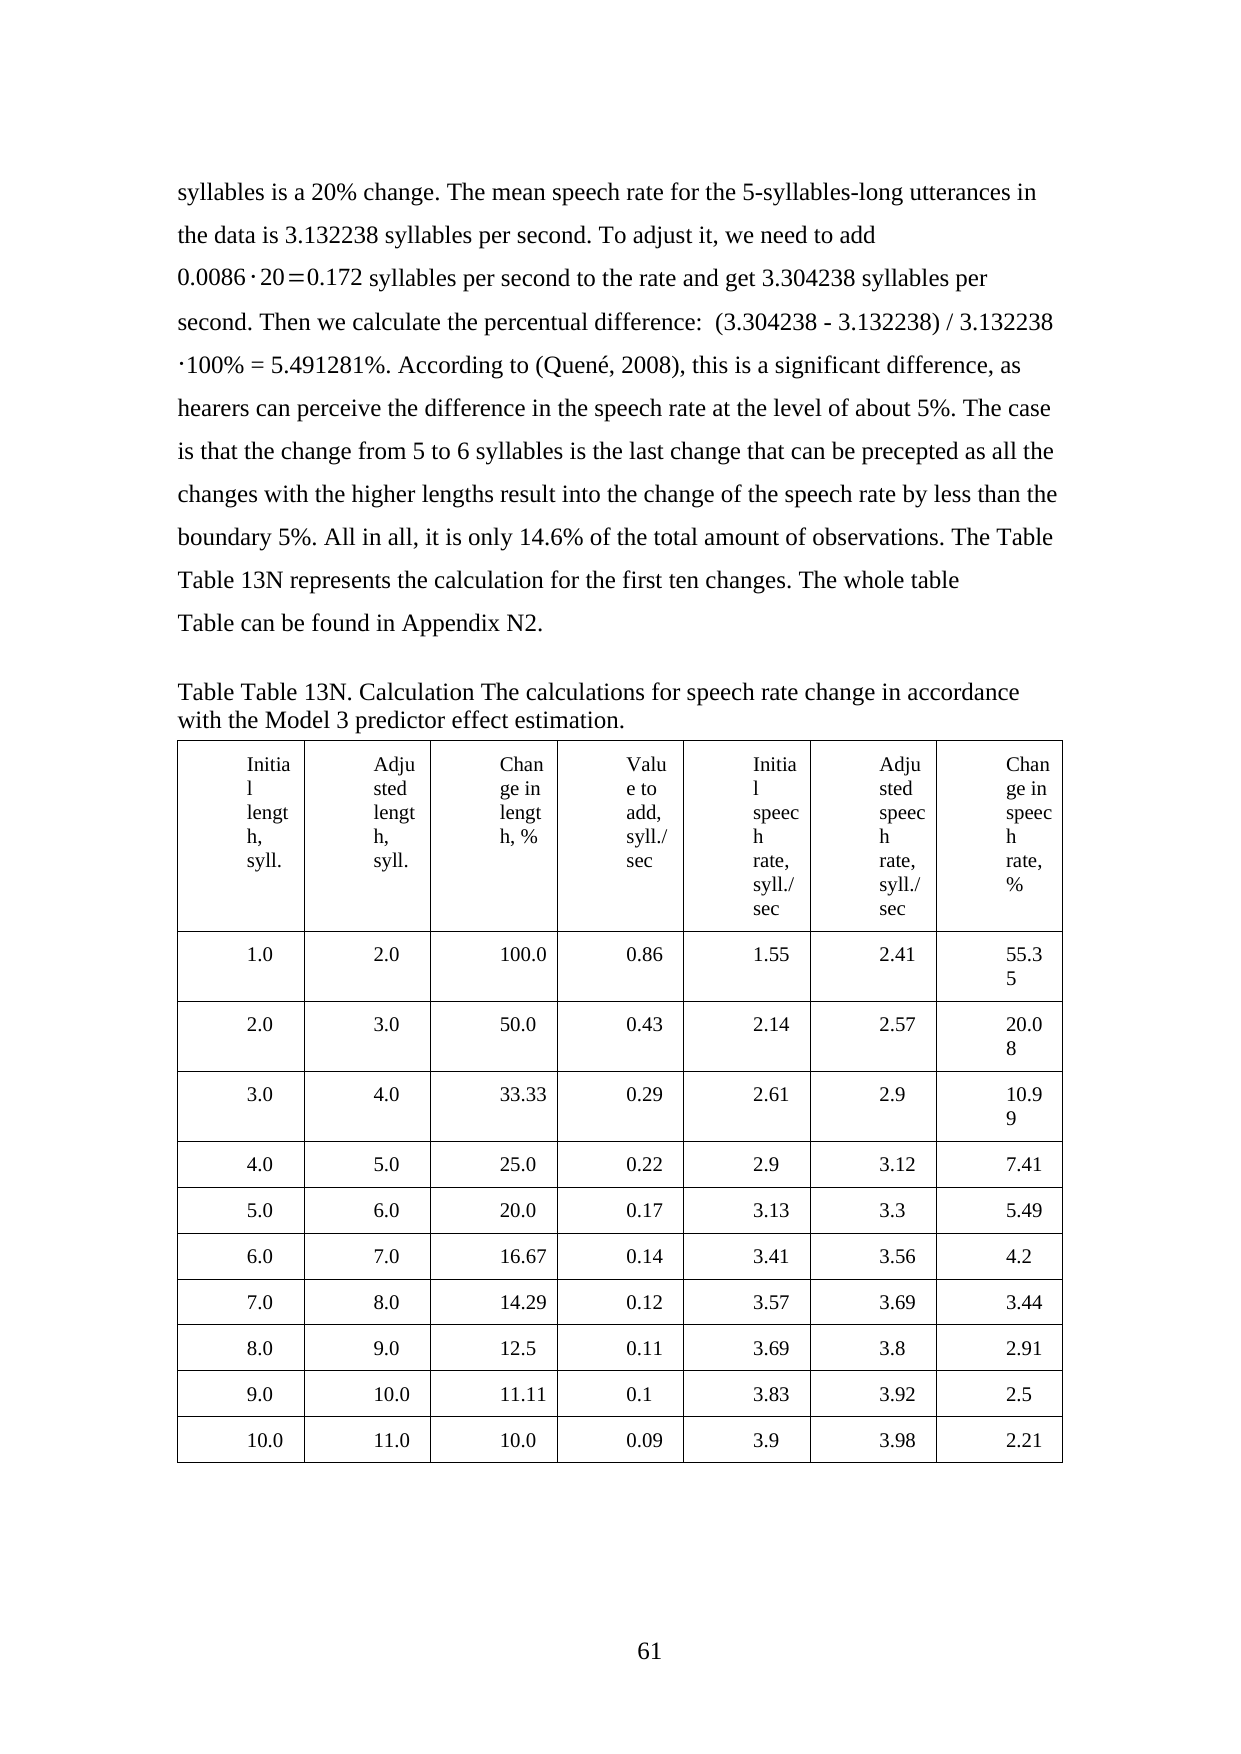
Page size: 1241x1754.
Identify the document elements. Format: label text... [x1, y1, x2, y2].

table_cell 0.14 [558, 1234, 683, 1278]
table_cell 0.22 [558, 1142, 683, 1187]
table_cell 10.99 [937, 1072, 1062, 1141]
table_cell 3.0 [178, 1072, 304, 1141]
table_cell 10.0 [431, 1417, 557, 1462]
table_cell 3.44 [937, 1280, 1062, 1324]
table_cell 11.11 [431, 1371, 557, 1416]
table_cell 14.29 [431, 1280, 557, 1324]
table_cell 3.0 [305, 1002, 430, 1071]
table_cell 6.0 [305, 1188, 430, 1232]
table_cell 9.0 [178, 1371, 304, 1416]
table_cell 3.56 [811, 1234, 936, 1278]
table_cell 10.0 [178, 1417, 304, 1462]
table_cell 11.0 [305, 1417, 430, 1462]
table_cell 3.13 [684, 1188, 810, 1232]
table_header Change in speech rate, % [937, 741, 1062, 931]
table_cell 3.98 [811, 1417, 936, 1462]
table_cell 7.0 [178, 1280, 304, 1324]
table_cell 0.43 [558, 1002, 683, 1071]
table_header Initial length, syll. [178, 741, 304, 931]
table_cell 1.0 [178, 932, 304, 1001]
table_cell 55.35 [937, 932, 1062, 1001]
table_cell 2.5 [937, 1371, 1062, 1416]
table_cell 3.69 [811, 1280, 936, 1324]
table_cell 100.0 [431, 932, 557, 1001]
table_cell 0.09 [558, 1417, 683, 1462]
table_header Change in length, % [431, 741, 557, 931]
table_cell 0.17 [558, 1188, 683, 1232]
table_header Adjusted length, syll. [305, 741, 430, 931]
table_cell 0.12 [558, 1280, 683, 1324]
table_cell 5.0 [305, 1142, 430, 1187]
table_cell 16.67 [431, 1234, 557, 1278]
table_cell 2.41 [811, 932, 936, 1001]
table_cell 6.0 [178, 1234, 304, 1278]
table_cell 2.61 [684, 1072, 810, 1141]
table_cell 4.0 [305, 1072, 430, 1141]
table_cell 3.12 [811, 1142, 936, 1187]
table_header Value to add, syll./sec [558, 741, 683, 931]
table_cell 5.0 [178, 1188, 304, 1232]
table_cell 2.14 [684, 1002, 810, 1071]
table_cell 3.41 [684, 1234, 810, 1278]
table_cell 3.57 [684, 1280, 810, 1324]
table_cell 50.0 [431, 1002, 557, 1071]
table_cell 0.86 [558, 932, 683, 1001]
table_header Adjusted speech rate, syll./sec [811, 741, 936, 931]
table_cell 3.92 [811, 1371, 936, 1416]
table_cell 3.3 [811, 1188, 936, 1232]
table_cell 7.41 [937, 1142, 1062, 1187]
table_cell 2.91 [937, 1325, 1062, 1370]
table_cell 8.0 [178, 1325, 304, 1370]
table_cell 4.0 [178, 1142, 304, 1187]
table_cell 0.1 [558, 1371, 683, 1416]
table_cell 3.83 [684, 1371, 810, 1416]
table_cell 9.0 [305, 1325, 430, 1370]
table_cell 7.0 [305, 1234, 430, 1278]
table_cell 3.9 [684, 1417, 810, 1462]
table_cell 1.55 [684, 932, 810, 1001]
table_cell 2.0 [305, 932, 430, 1001]
table_cell 0.11 [558, 1325, 683, 1370]
table_cell 8.0 [305, 1280, 430, 1324]
table_header Initial speech rate, syll./sec [684, 741, 810, 931]
table_cell 20.0 [431, 1188, 557, 1232]
table_cell 20.08 [937, 1002, 1062, 1071]
table_cell 2.9 [684, 1142, 810, 1187]
table_cell 10.0 [305, 1371, 430, 1416]
table_cell 2.21 [937, 1417, 1062, 1462]
text . for speech rate change in accordance with the Model 3 predictor effect estimation. [177, 677, 1063, 734]
table_cell 0.29 [558, 1072, 683, 1141]
table_cell 2.0 [178, 1002, 304, 1071]
table_cell 3.69 [684, 1325, 810, 1370]
table_cell 5.49 [937, 1188, 1062, 1232]
table_cell 2.9 [811, 1072, 936, 1141]
table_cell 33.33 [431, 1072, 557, 1141]
table_cell 12.5 [431, 1325, 557, 1370]
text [177, 177, 1063, 637]
table_cell 2.57 [811, 1002, 936, 1071]
table_cell 3.8 [811, 1325, 936, 1370]
table_cell 4.2 [937, 1234, 1062, 1278]
table_cell 25.0 [431, 1142, 557, 1187]
